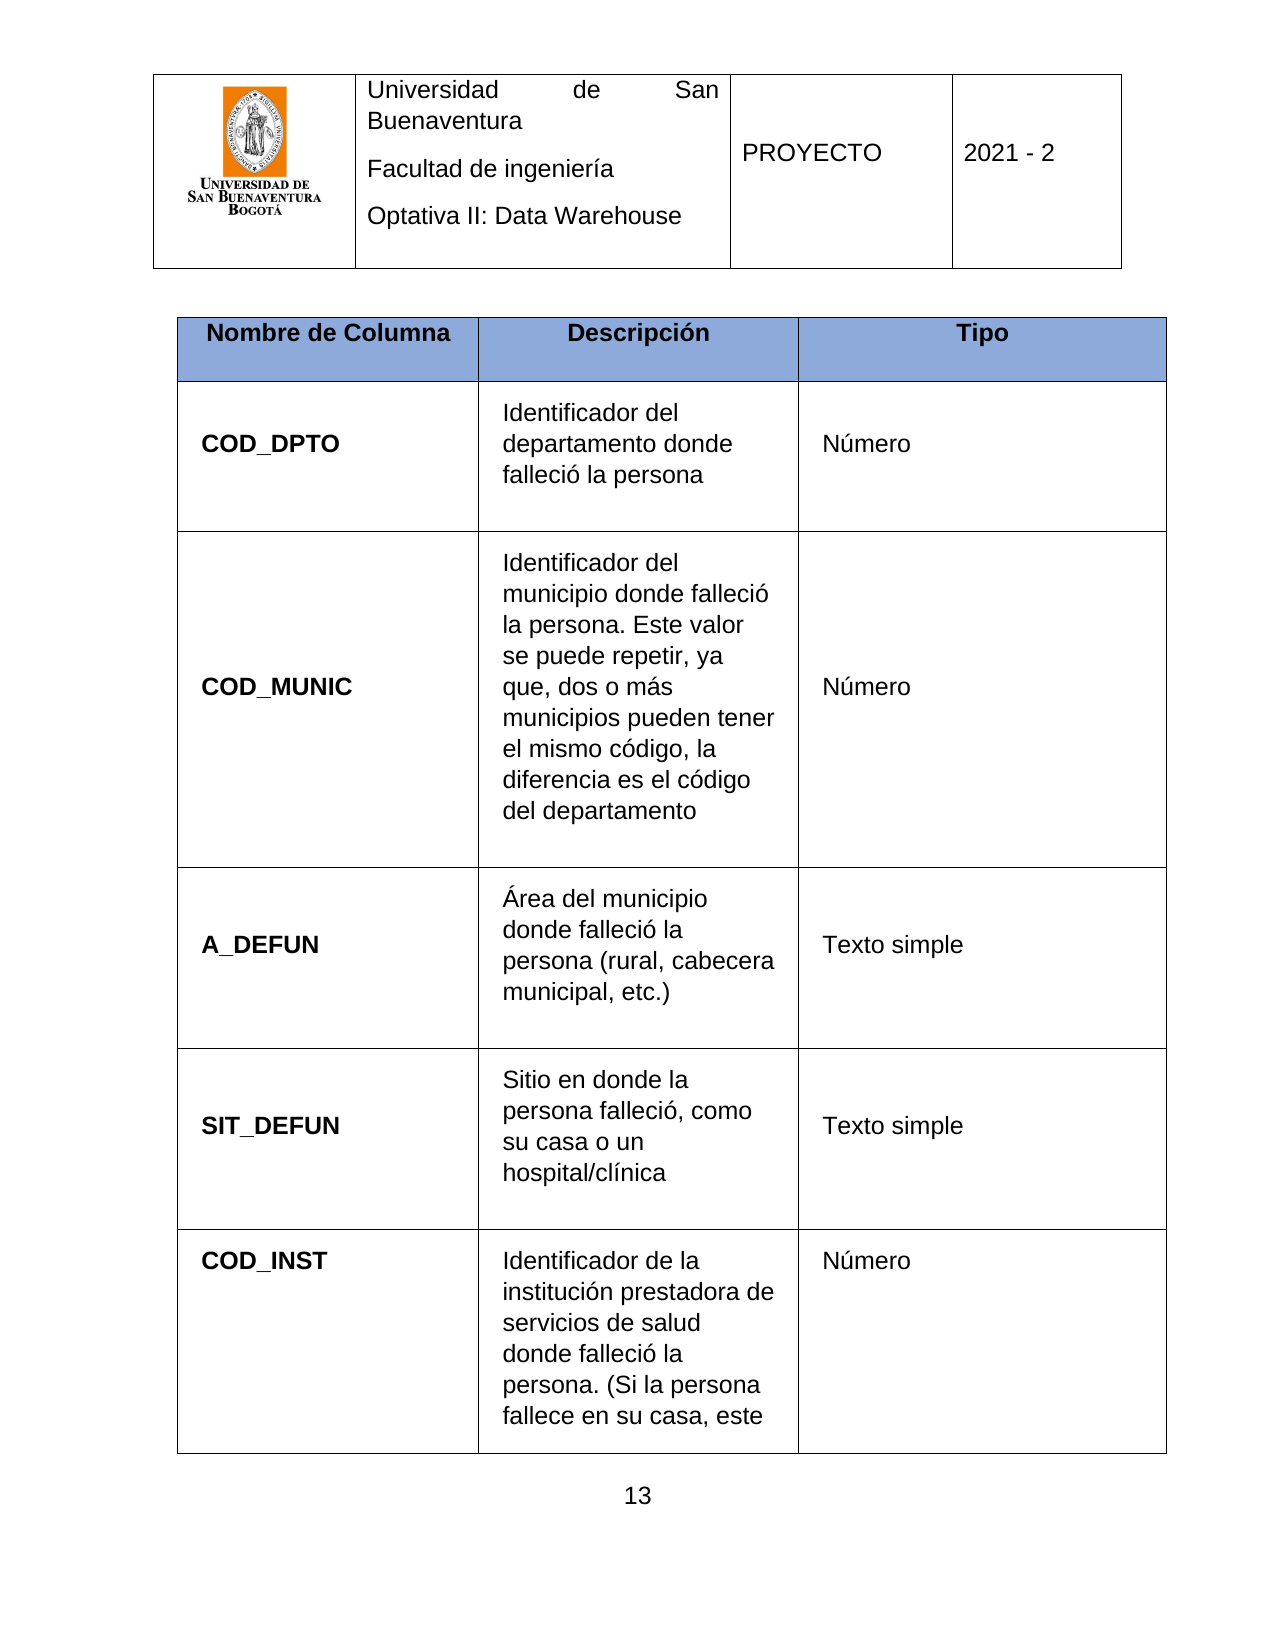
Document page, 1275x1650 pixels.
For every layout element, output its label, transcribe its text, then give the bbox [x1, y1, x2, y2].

table_cell Número [799, 532, 1166, 867]
table_cell Número [799, 382, 1166, 531]
table_cell COD_MUNIC [178, 532, 478, 867]
table_cell Texto simple [799, 868, 1166, 1048]
table_cell COD_INST [178, 1230, 478, 1453]
table_cell Número [799, 1230, 1166, 1453]
table_cell Identificador del departamento donde falleció la persona [479, 382, 798, 531]
picture [186, 84, 323, 221]
table_cell Sitio en donde la persona falleció, como su casa o un hospital/clínica [479, 1049, 798, 1229]
table_cell Texto simple [799, 1049, 1166, 1229]
table_cell A_DEFUN [178, 868, 478, 1048]
table_cell Área del municipio donde falleció la persona (rural, cabecera municipal, etc.) [479, 868, 798, 1048]
table_cell SIT_DEFUN [178, 1049, 478, 1229]
table_cell COD_DPTO [178, 382, 478, 531]
table_header Nombre de Columna [178, 318, 478, 381]
table_cell Identificador del municipio donde falleció la persona. Este valor se puede repetir, ya que, dos o más municipios pueden tener el mismo código, la diferencia es el código del departamento [479, 532, 798, 867]
table_header Descripción [479, 318, 798, 381]
table_header Tipo [799, 318, 1166, 381]
